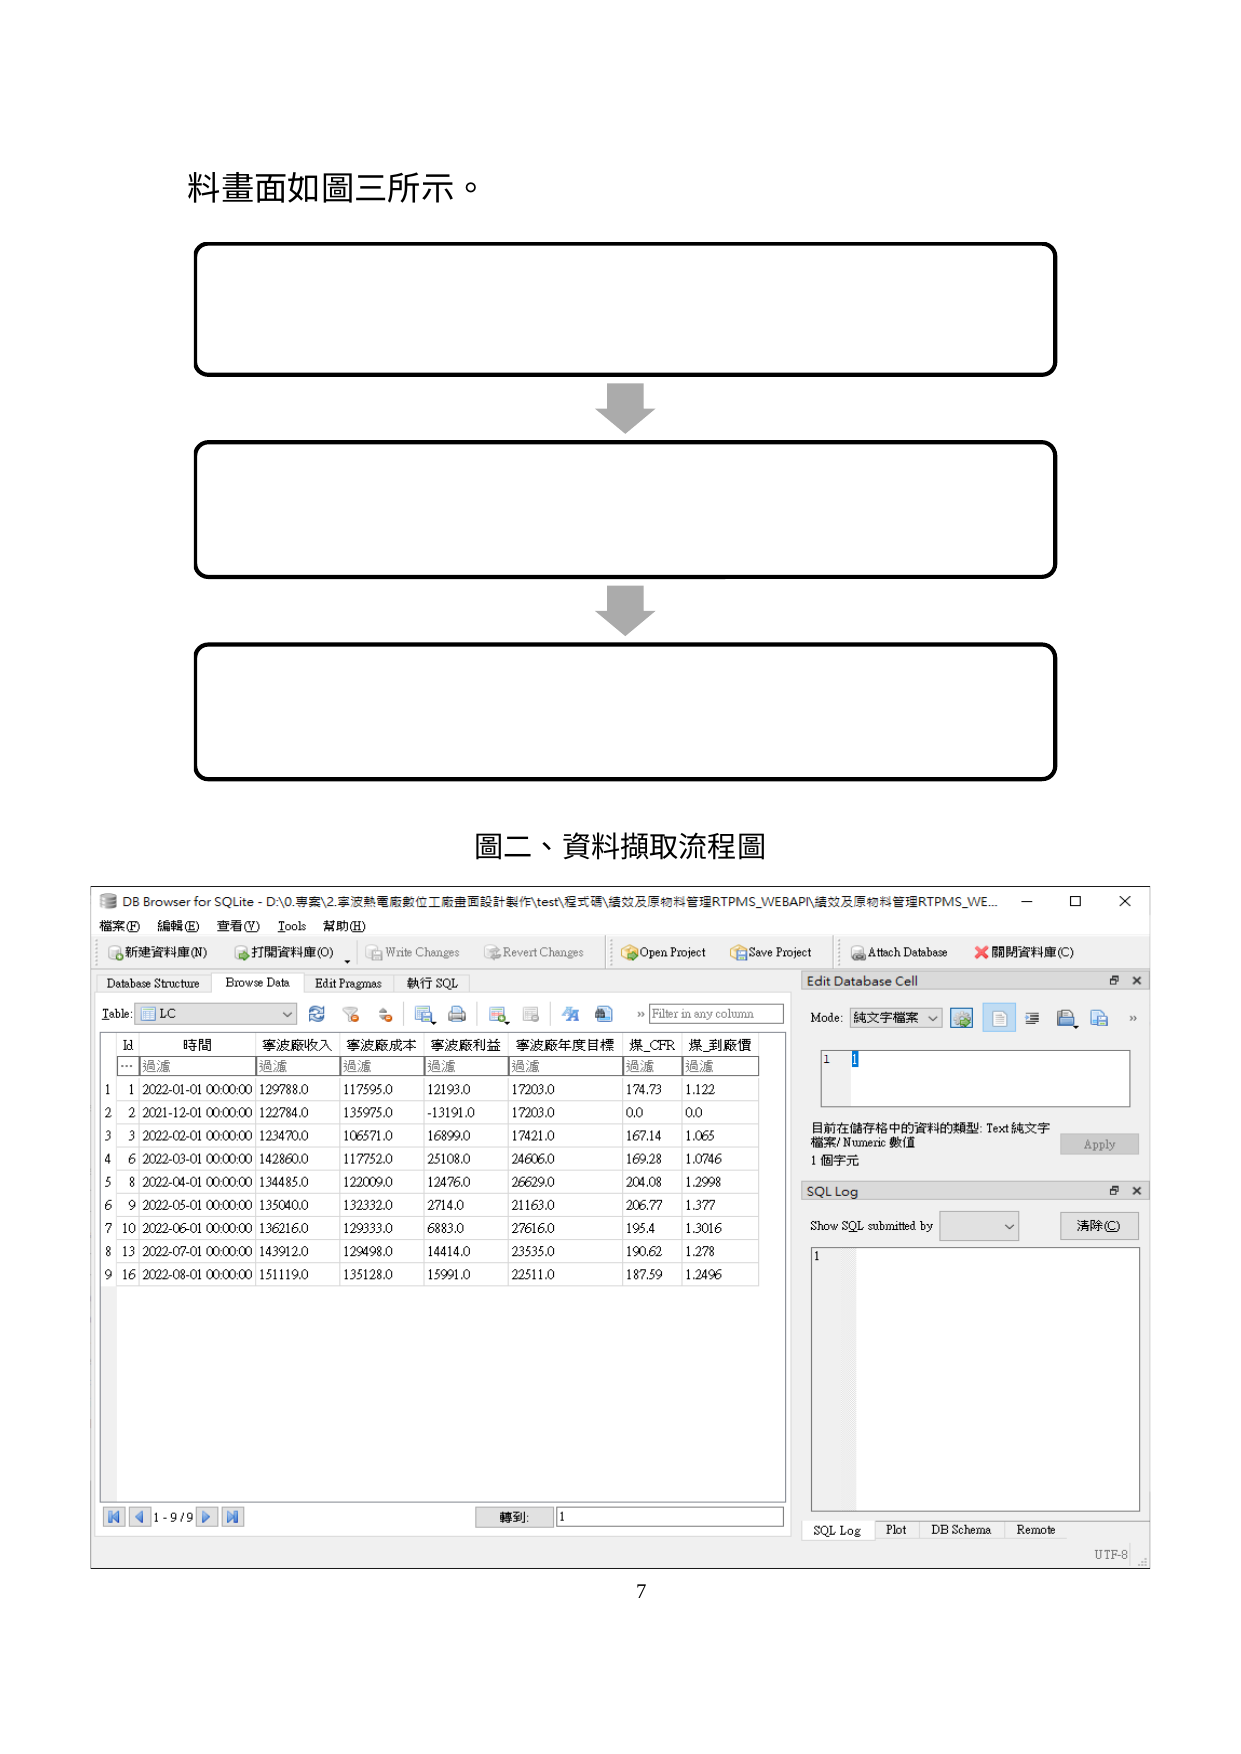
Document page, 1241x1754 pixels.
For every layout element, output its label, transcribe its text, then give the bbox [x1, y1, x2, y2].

text 圖二、資料擷取流程圖 [187, 823, 1053, 865]
picture [90, 886, 1150, 1569]
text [187, 162, 1053, 210]
